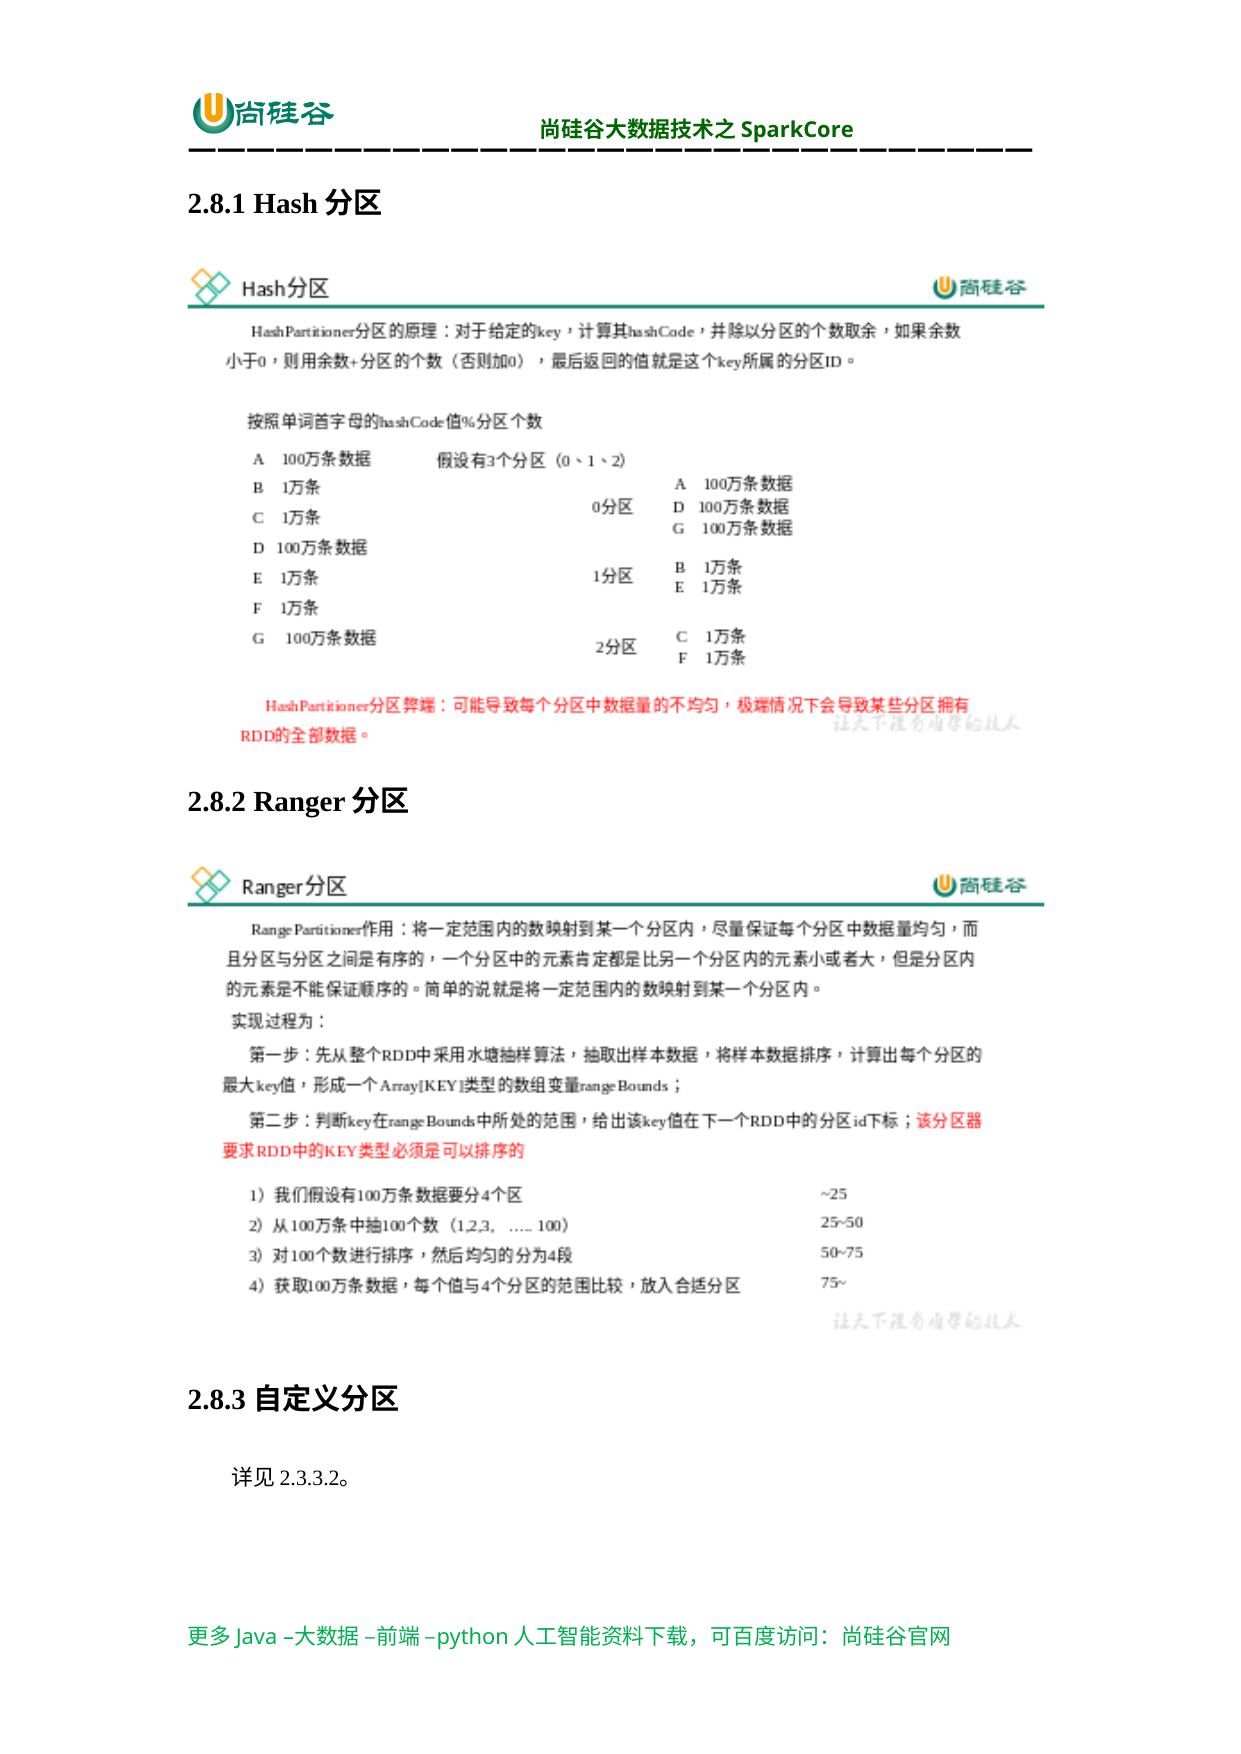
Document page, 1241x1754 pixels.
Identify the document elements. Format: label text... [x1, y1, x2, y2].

text 详见2.3.3.2。 [231, 1459, 1053, 1492]
subtitle 2.8.1 Hash分区 [187, 168, 1053, 233]
subtitle 2.8.2 Ranger分区 [187, 766, 1053, 831]
subtitle 2.8.3 自定义分区 [187, 1364, 1053, 1429]
